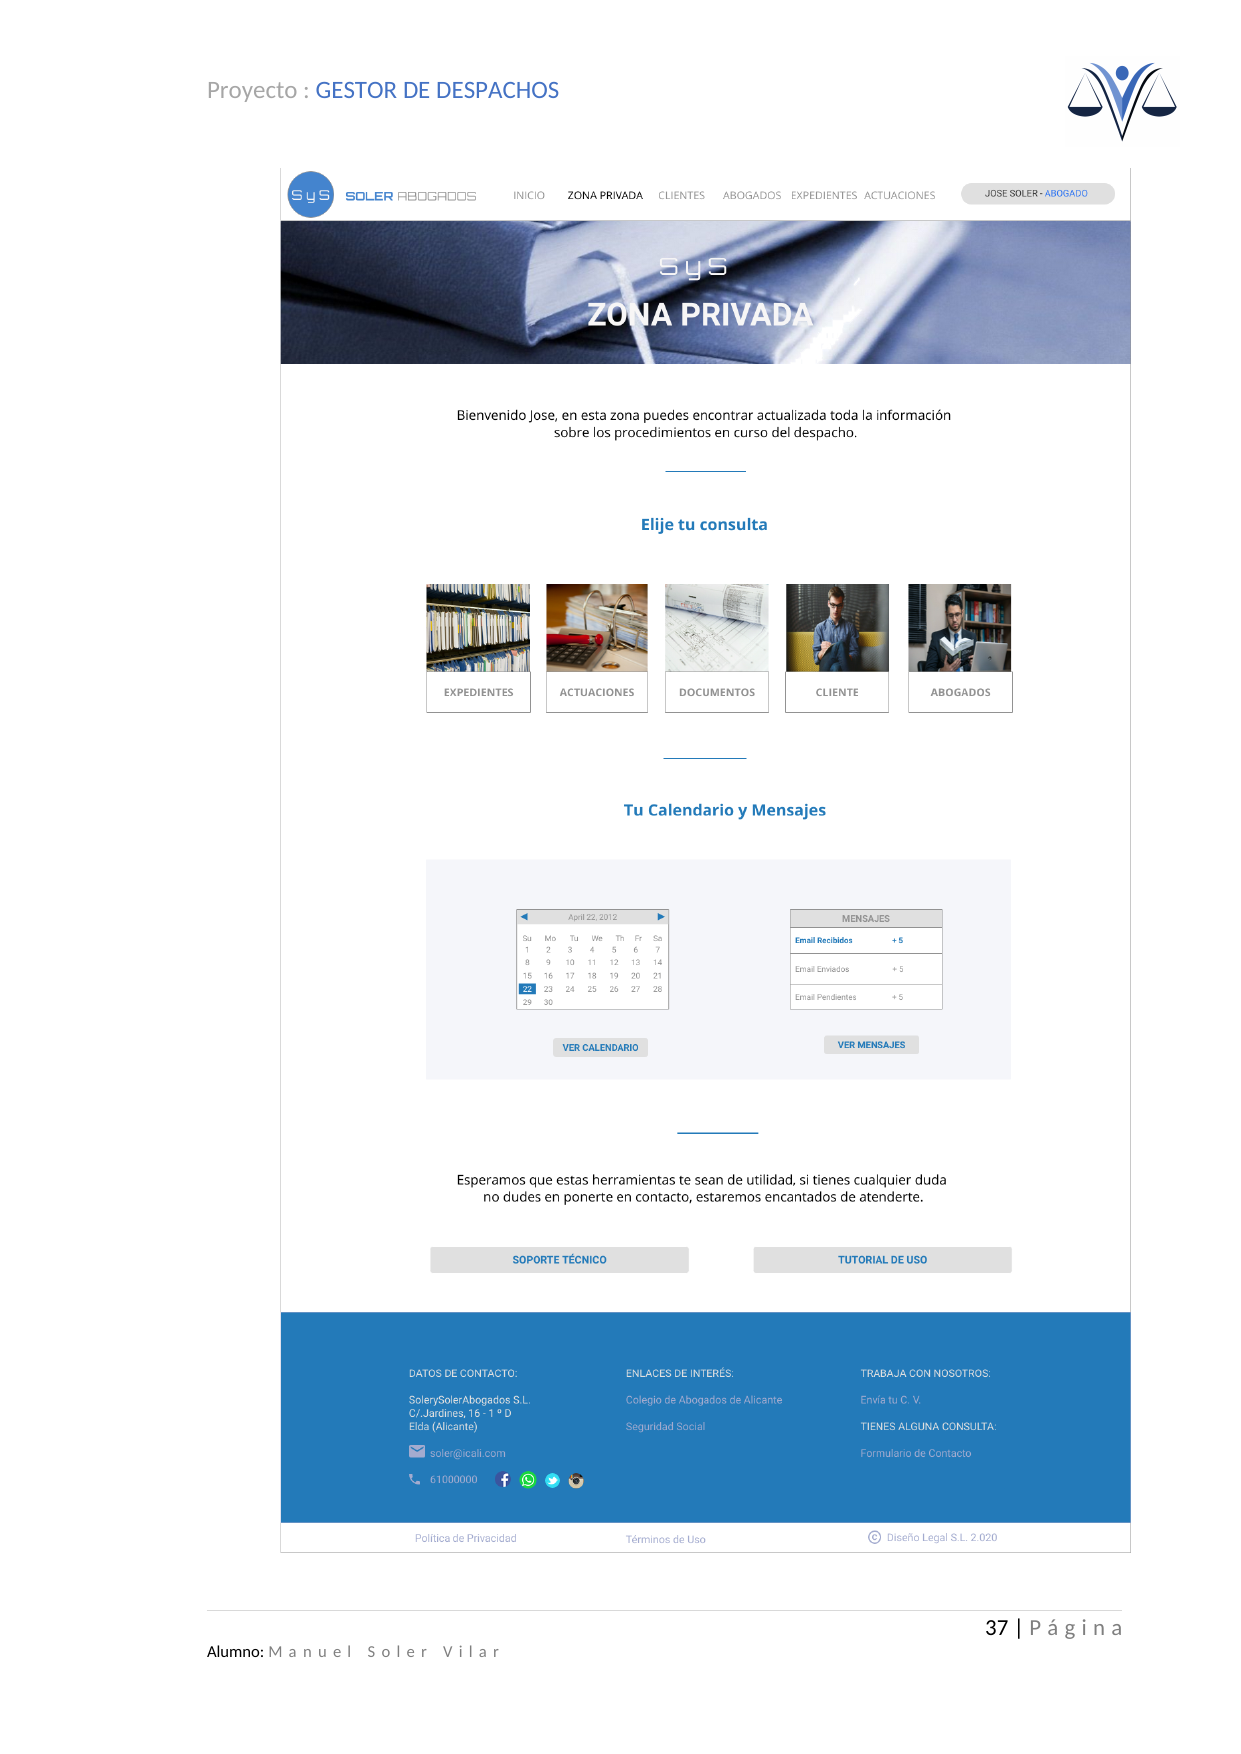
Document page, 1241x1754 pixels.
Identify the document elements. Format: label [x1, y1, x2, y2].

picture [1065, 56, 1181, 147]
picture [280, 168, 1134, 1556]
